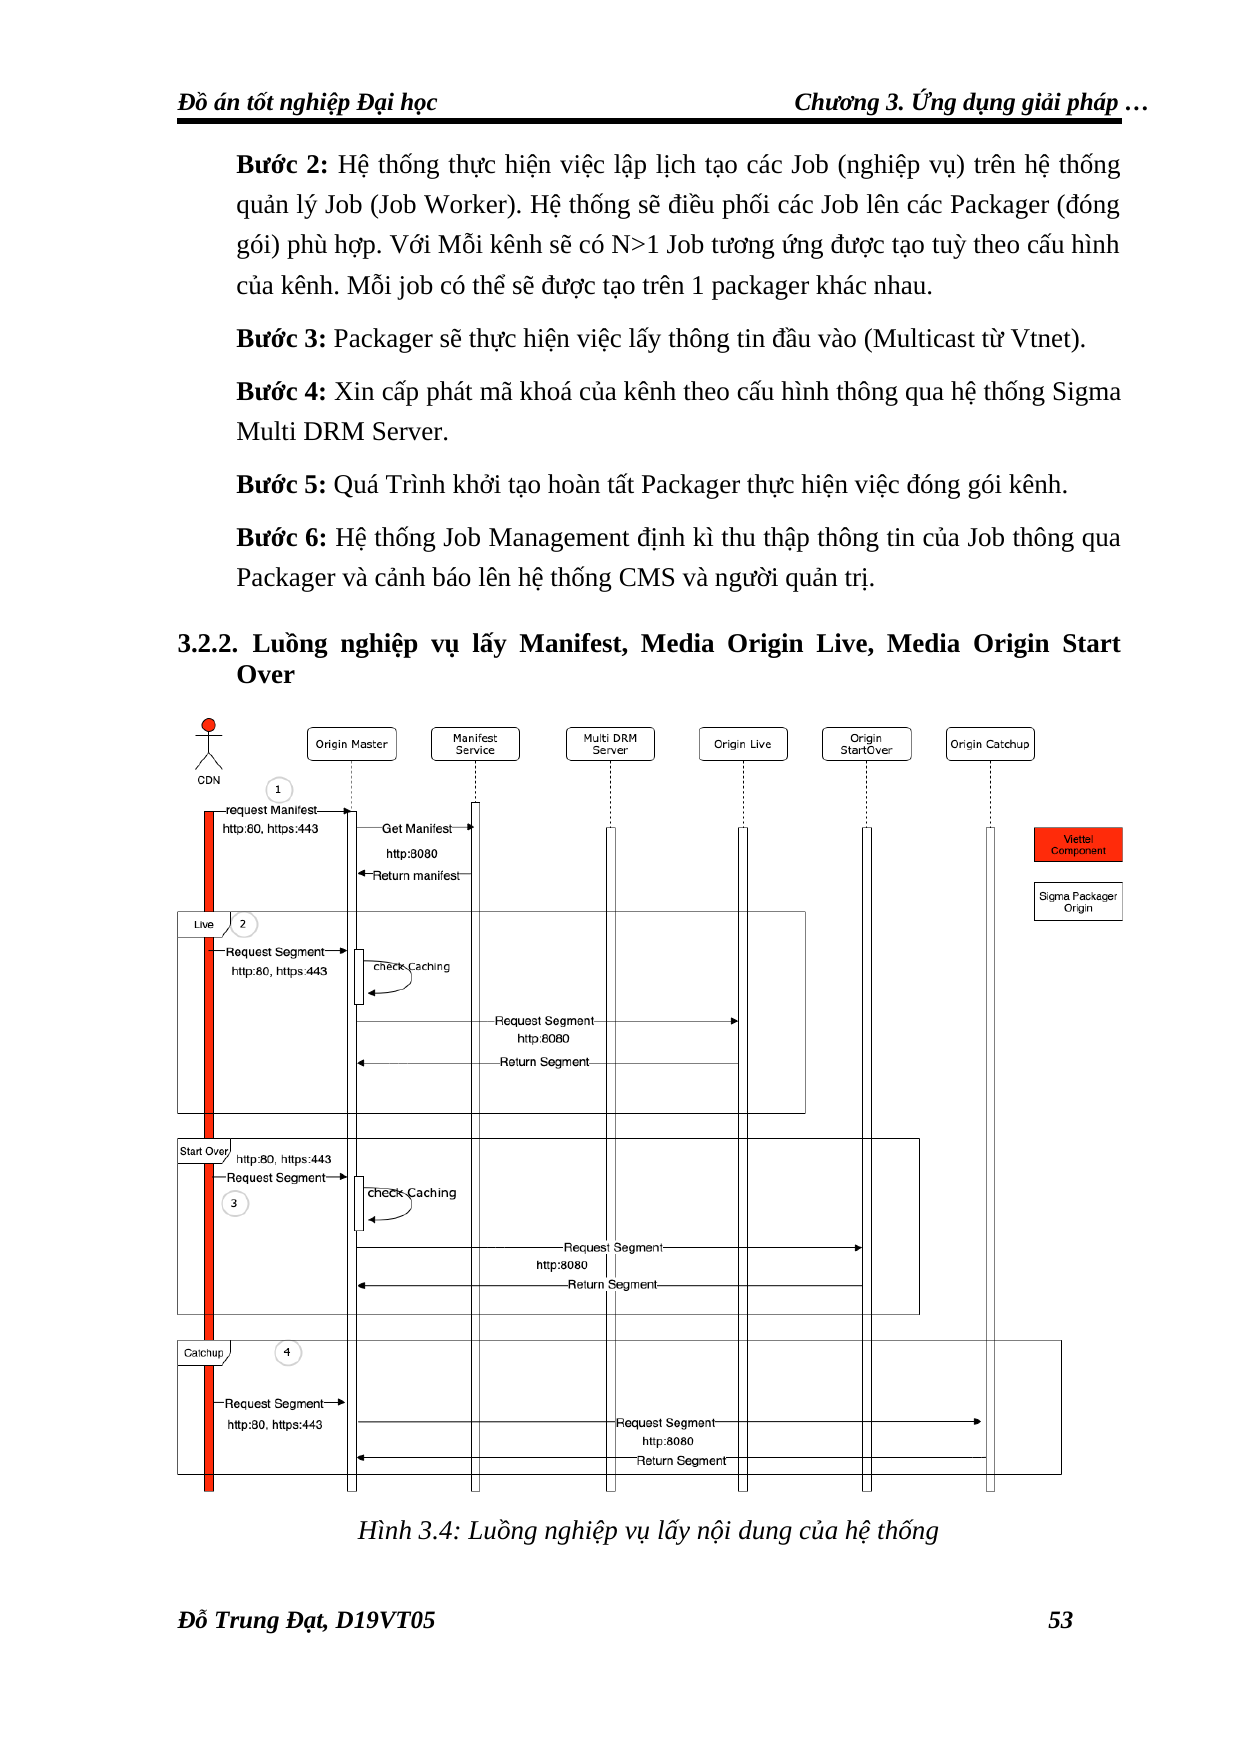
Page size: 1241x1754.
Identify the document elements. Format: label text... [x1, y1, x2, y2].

subtitle Luồng nghiệp vụ lấy Manifest, Media Origin Live, Media Origin Start Over [177, 627, 1122, 689]
text Bước 5: Quá Trình khởi tạo hoàn tất Packager thực hiện việc đóng gói kênh. [236, 468, 1122, 499]
text Hình 3.4: Luồng nghiệp vụ lấy nội dung của hệ thống [177, 1514, 1122, 1545]
text Bước 4: Xin cấp phát mã khoá của kênh theo cấu hình thông qua hệ thống Sigma Multi DRM Server. [236, 375, 1122, 446]
text Bước 6: Hệ thống Job Management định kì thu thập thông tin của Job thông qua Packager và cảnh báo lên hệ thống CMS và người quản trị. [236, 521, 1122, 593]
picture [177, 718, 1123, 1492]
text Bước 2: Hệ thống thực hiện việc lập lịch tạo các Job (nghiệp vụ) trên hệ thống quản lý Job (Job Worker). Hệ thống sẽ điều phối các Job lên các Packager (đóng gói) phù hợp. Với Mỗi kênh sẽ có N>1 Job tương ứng được tạo tuỳ theo cấu hình của kênh. Mỗi job có thể sẽ được tạo trên 1 packager khác nhau. [236, 148, 1122, 300]
text Bước 3: Packager sẽ thực hiện việc lấy thông tin đầu vào (Multicast từ Vtnet). [177, 322, 1122, 353]
